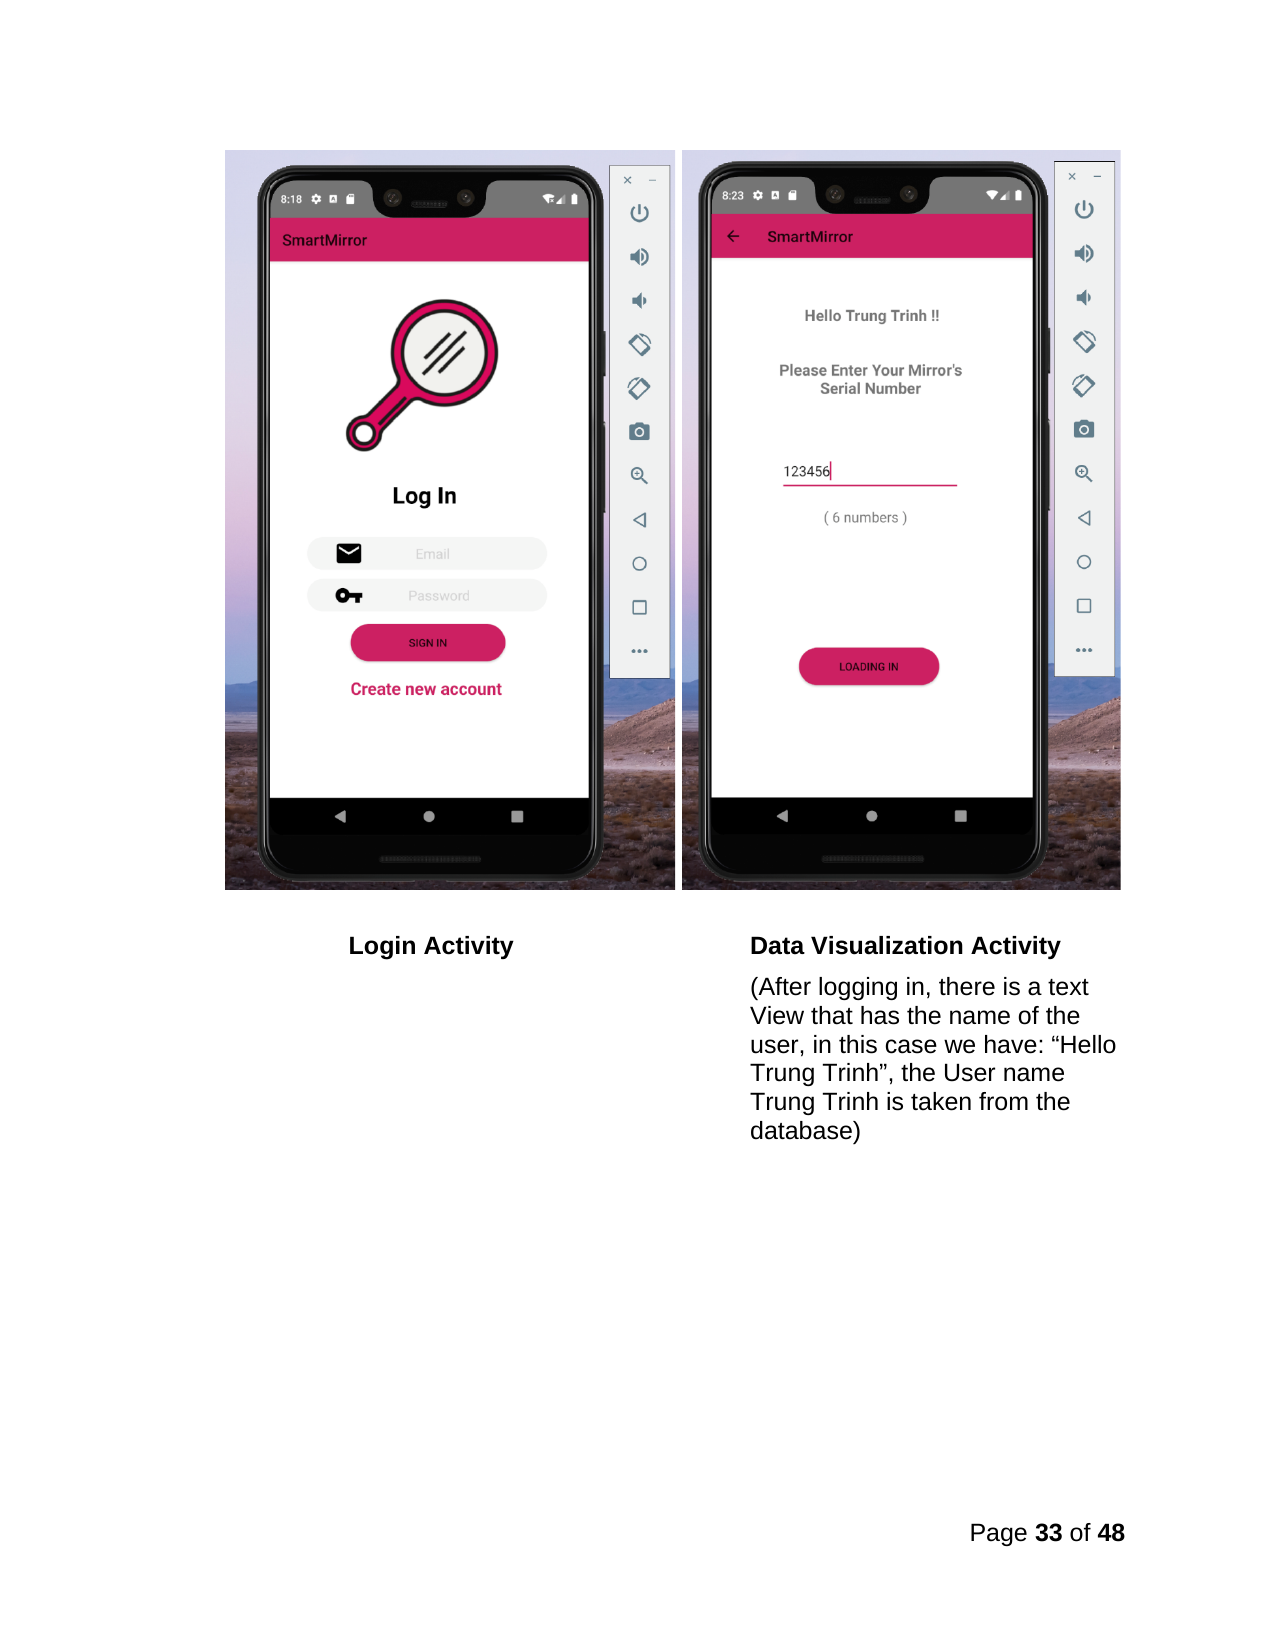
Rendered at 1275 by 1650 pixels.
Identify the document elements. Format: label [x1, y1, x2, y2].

picture [225, 150, 675, 890]
picture [682, 150, 1121, 890]
